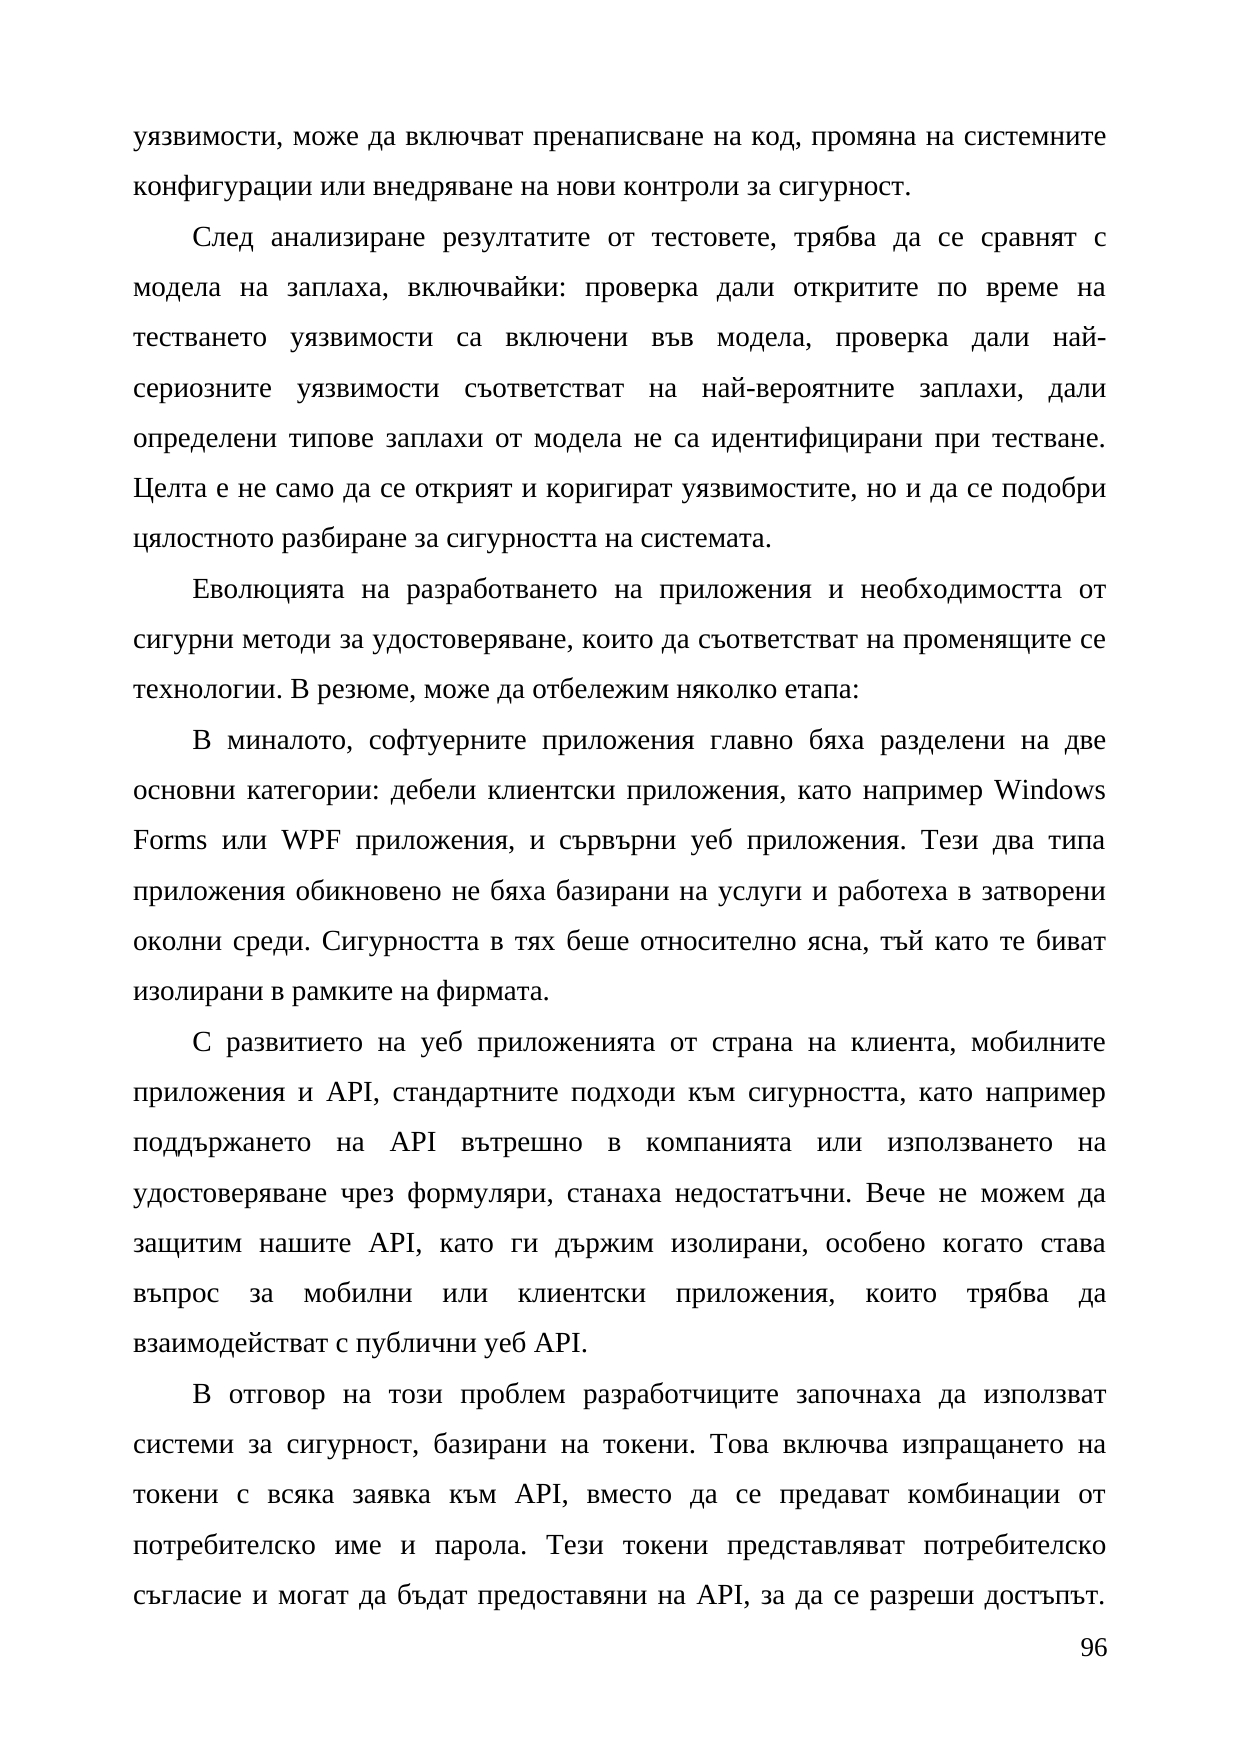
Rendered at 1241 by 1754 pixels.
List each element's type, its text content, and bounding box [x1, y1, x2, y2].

text Еволюцията на разработването на приложения и необходимостта от сигурни методи за удостоверяване, които да съответстват на променящите се технологии. В резюме, може да отбележим няколко етапа: [133, 571, 1107, 705]
text С развитието на уеб приложенията от страна на клиента, мобилните приложения и API, стандартните подходи към сигурността, като например поддържането на API вътрешно в компанията или използването на удостоверяване чрез формуляри, станаха недостатъчни. Вече не можем да защитим нашите API, като ги държим изолирани, особено когато става въпрос за мобилни или клиентски приложения, които трябва да взаимодействат с публични уеб API. [133, 1024, 1107, 1359]
text В миналото, софтуерните приложения главно бяха разделени на две основни категории: дебели клиентски приложения, като например Windows Forms или WPF приложения, и сървърни уеб приложения. Тези два типа приложения обикновено не бяха базирани на услуги и работеха в затворени околни среди. Сигурността в тях беше относително ясна, тъй като те биват изолирани в рамките на фирмата. [133, 722, 1107, 1007]
text След анализиране резултатите от тестовете, трябва да се сравнят с модела на заплаха, включвайки: проверка дали откритите по време на тестването уязвимости са включени във модела, проверка дали най-сериозните уязвимости съответстват на най-вероятните заплахи, дали определени типове заплахи от модела не са идентифицирани при тестване. Целта е не само да се открият и коригират уязвимостите, но и да се подобри цялостното разбиране за сигурността на системата. [133, 219, 1107, 554]
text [133, 1376, 1107, 1611]
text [133, 118, 1107, 202]
